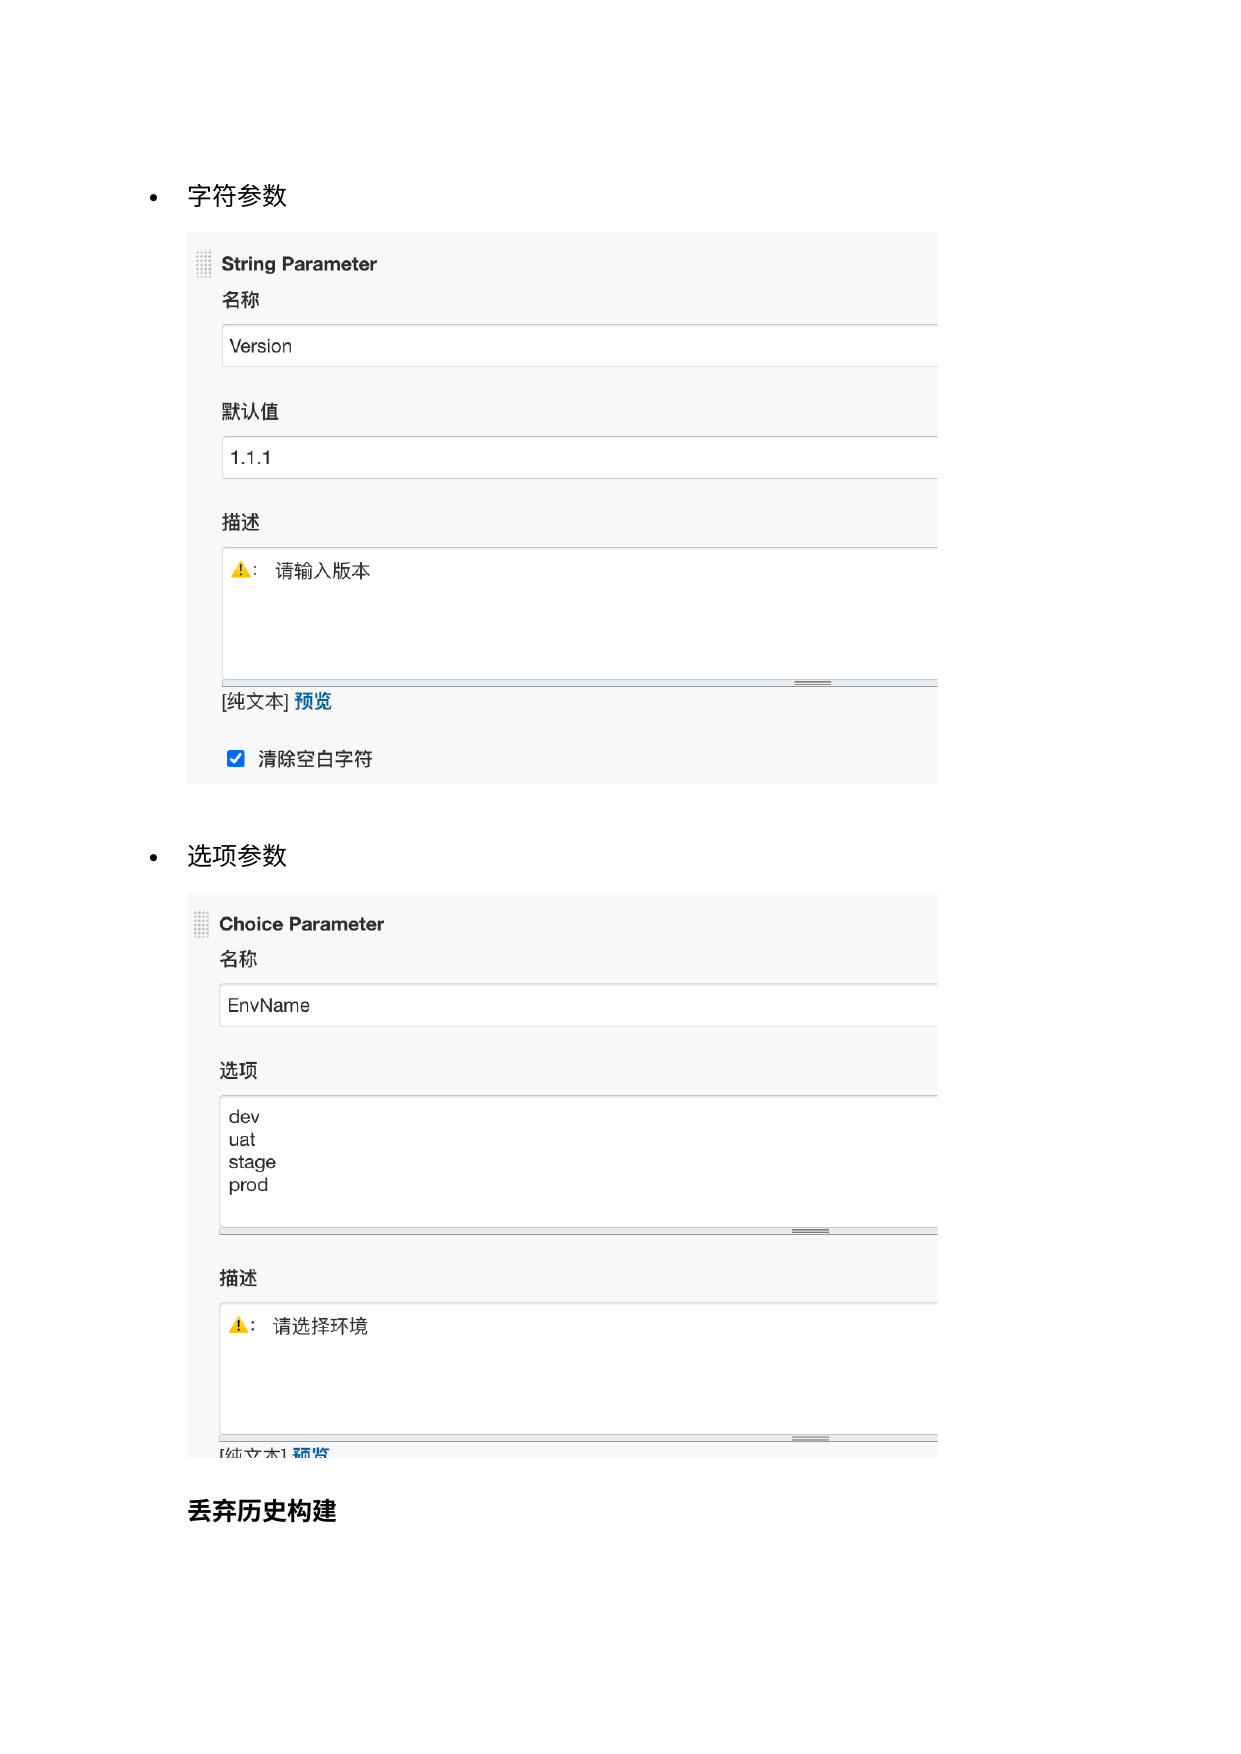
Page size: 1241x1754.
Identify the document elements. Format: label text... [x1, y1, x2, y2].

text 丢弃历史构建 [187, 1477, 1053, 1542]
picture [187, 232, 938, 784]
picture [187, 892, 938, 1458]
list 选项参数 [150, 822, 1053, 887]
list 字符参数 [150, 162, 1053, 227]
